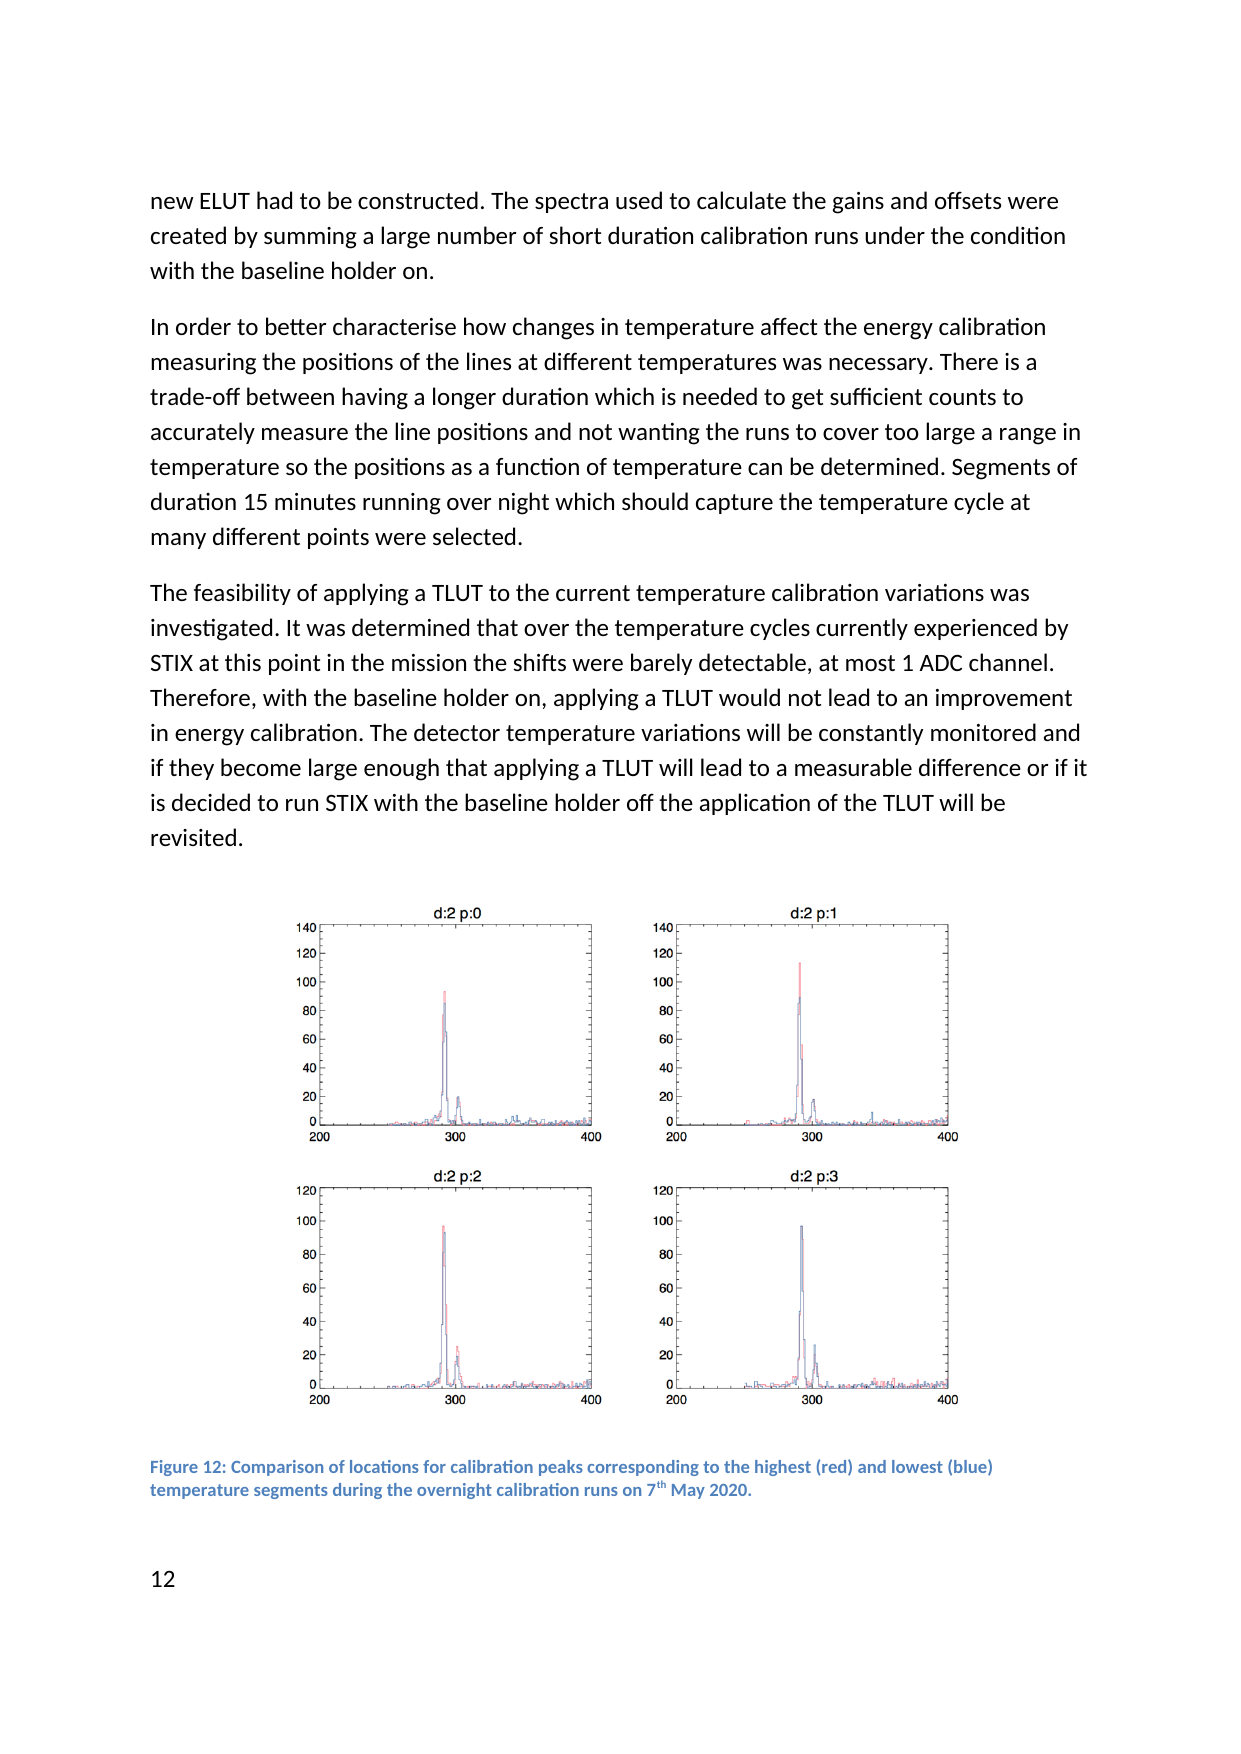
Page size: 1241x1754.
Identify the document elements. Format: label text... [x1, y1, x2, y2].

picture [255, 877, 985, 1431]
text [150, 185, 1090, 286]
text In order to better characterise how changes in temperature affect the energy calibration measuring the positions of the lines at different temperatures was necessary. There is a trade-off between having a longer duration which is needed to get sufficient counts to accurately measure the line positions and not wanting the runs to cover too large a range in temperature so the positions as a function of temperature can be determined. Segments of duration 15 minutes running over night which should capture the temperature cycle at many different points were selected. [150, 311, 1090, 552]
text The feasibility of applying a TLUT to the current temperature calibration variations was investigated. It was determined that over the temperature cycles currently experienced by STIX at this point in the mission the shifts were barely detectable, at most 1 ADC channel. Therefore, with the baseline holder on, applying a TLUT would not lead to an improvement in energy calibration. The detector temperature variations will be constantly monitored and if they become large enough that applying a TLUT will lead to a measurable difference or if it is decided to run STIX with the baseline holder off the application of the TLUT will be revisited. [150, 577, 1090, 852]
